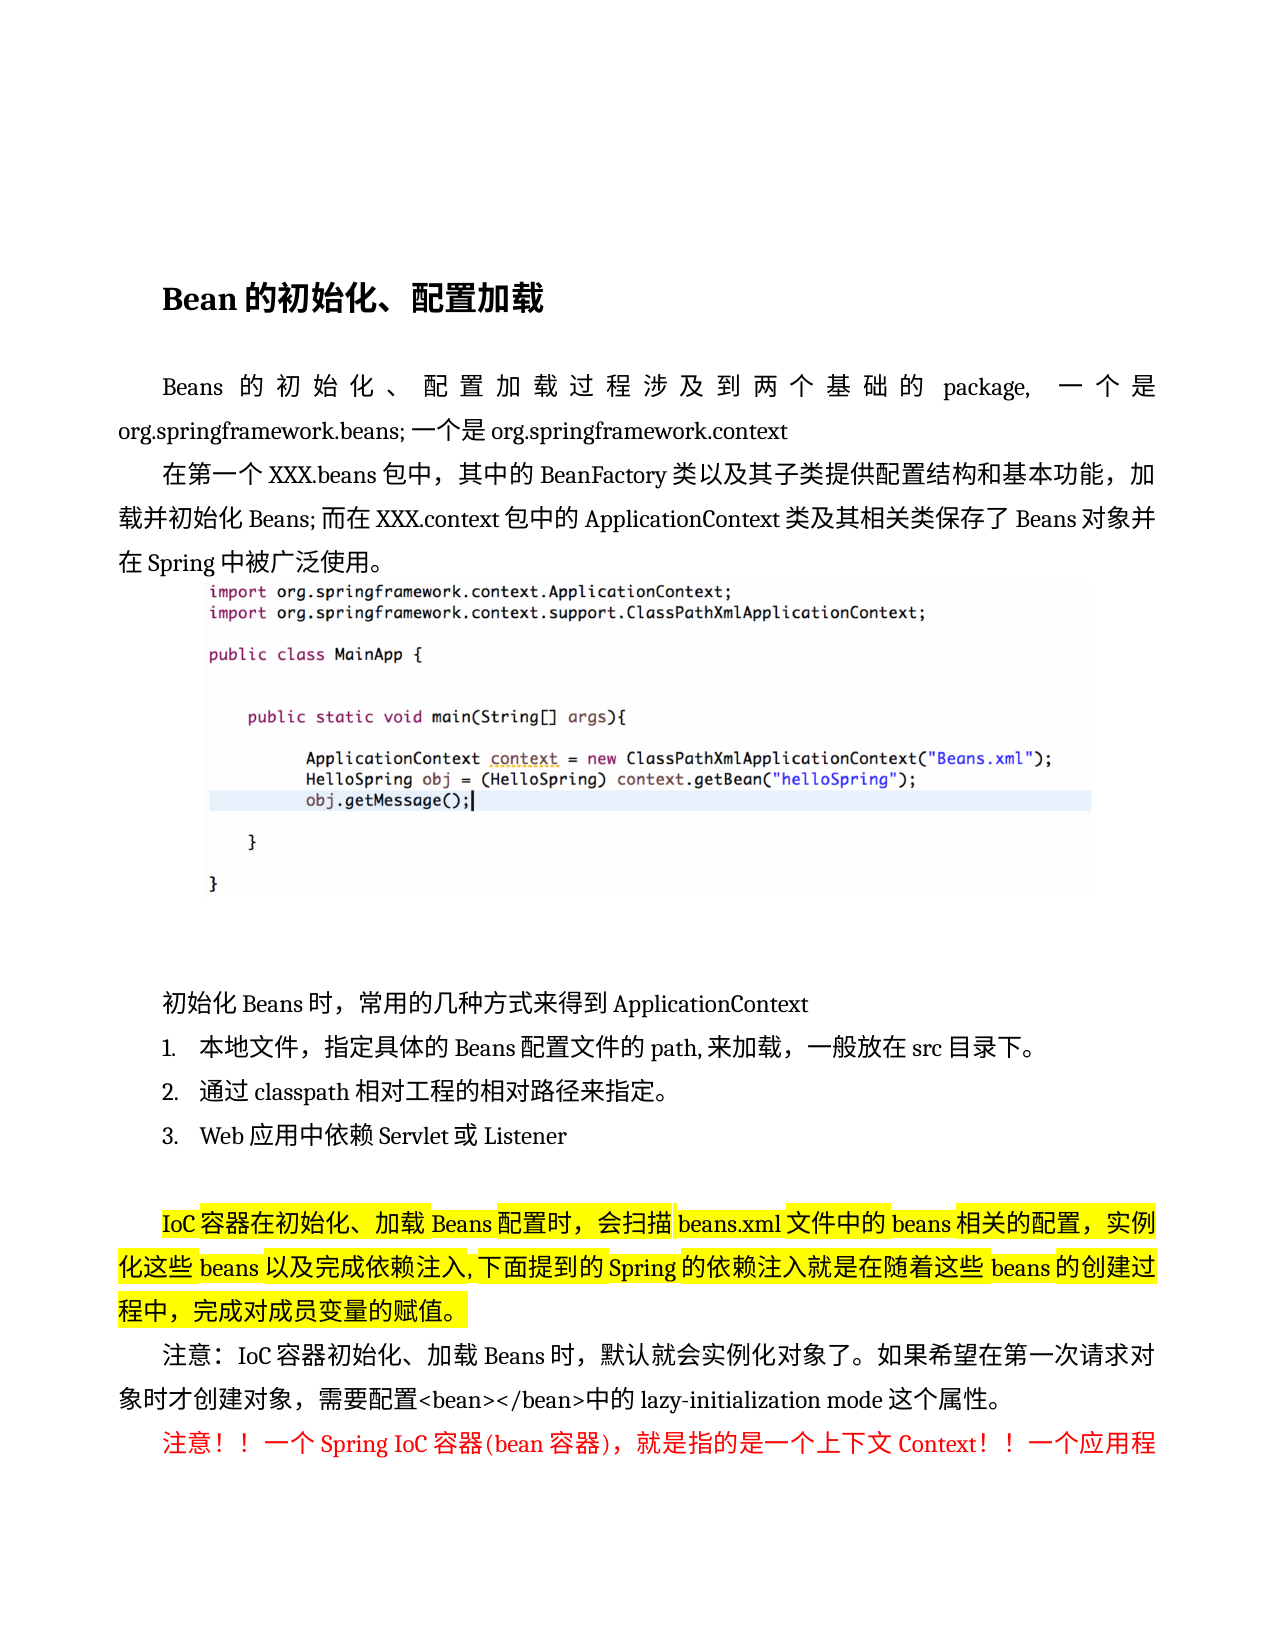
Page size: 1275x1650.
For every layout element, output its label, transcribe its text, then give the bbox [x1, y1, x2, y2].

text Beans的初始化、配置加载过程涉及到两个基础的package, 一个是org.springframework.beans; 一个是org.springframework.context [118, 362, 1157, 450]
picture [205, 582, 1092, 897]
text 在第一个XXX.beans包中，其中的BeanFactory类以及其子类提供配置结构和基本功能，加载并初始化Beans; 而在XXX.context包中的ApplicationContext类及其相关类保存了Beans对象并在Spring中被广泛使用。 [118, 450, 1157, 583]
list 通过classpath相对工程的相对路径来指定。 [162, 1067, 1157, 1111]
list 本地文件，指定具体的Beans配置文件的path, 来加载，一般放在src目录下。 [162, 1023, 1157, 1067]
text IoC容器在初始化、加载Beans配置时，会扫描beans.xml文件中的beans相关的配置，实例化这些beans以及完成依赖注入, 下面提到的Spring的依赖注入就是在随着这些beans的创建过程中，完成对成员变量的赋值。 [118, 1199, 1157, 1254]
text Bean的初始化、配置加载 [118, 252, 1157, 340]
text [118, 1420, 1157, 1464]
text 初始化Beans时，常用的几种方式来得到ApplicationContext [118, 979, 1157, 1023]
text 注意：IoC容器初始化、加载Beans时，默认就会实例化对象了。如果希望在第一次请求对象时才创建对象，需要配置<bean></bean>中的lazy-initialization mode这个属性。 [118, 1332, 1157, 1420]
text IoC容器在初始化、加载Beans配置时，会扫描beans.xml文件中的beans相关的配置，实例化这些beans以及完成依赖注入, 下面提到的Spring的依赖注入就是在随着这些beans的创建过程中，完成对成员变量的赋值。 [118, 1283, 1157, 1332]
list Web应用中依赖Servlet或Listener [162, 1111, 1157, 1155]
